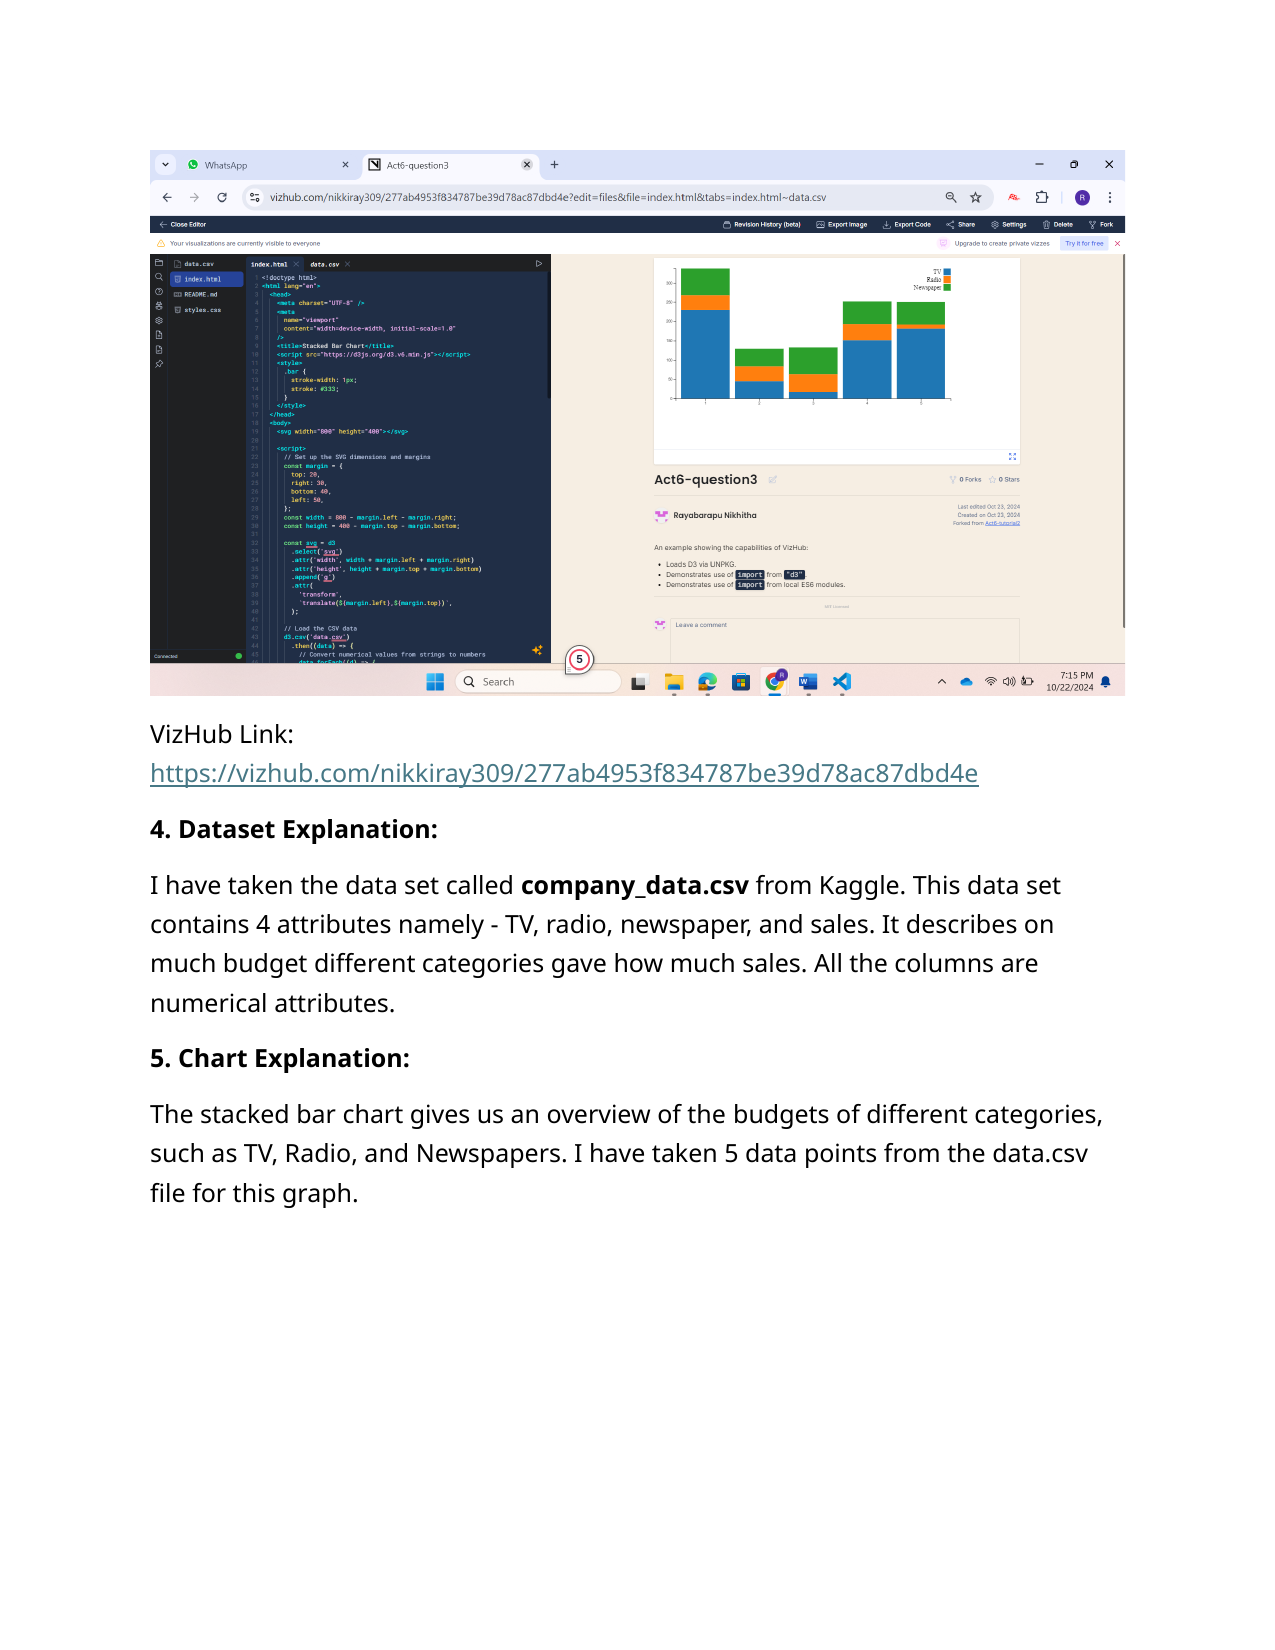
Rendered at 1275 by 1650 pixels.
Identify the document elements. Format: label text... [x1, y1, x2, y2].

text VizHub Link: https://vizhub.com/nikkiray309/277ab4953f834787be39d78ac87dbd4e [150, 717, 1125, 790]
text 4. Dataset Explanation: [150, 812, 1125, 846]
text I have taken the data set called company_data.csv from Kaggle. This data set contains 4 attributes namely - TV, radio, newspaper, and sales. It describes on much budget different categories gave how much sales. All the columns are numerical attributes. [150, 868, 1125, 1019]
text The stacked bar chart gives us an overview of the budgets of different categories, such as TV, Radio, and Newspapers. I have taken 5 data points from the data.csv file for this graph. [150, 1097, 1125, 1209]
picture [150, 150, 1125, 696]
text 5. Chart Explanation: [150, 1041, 1125, 1075]
